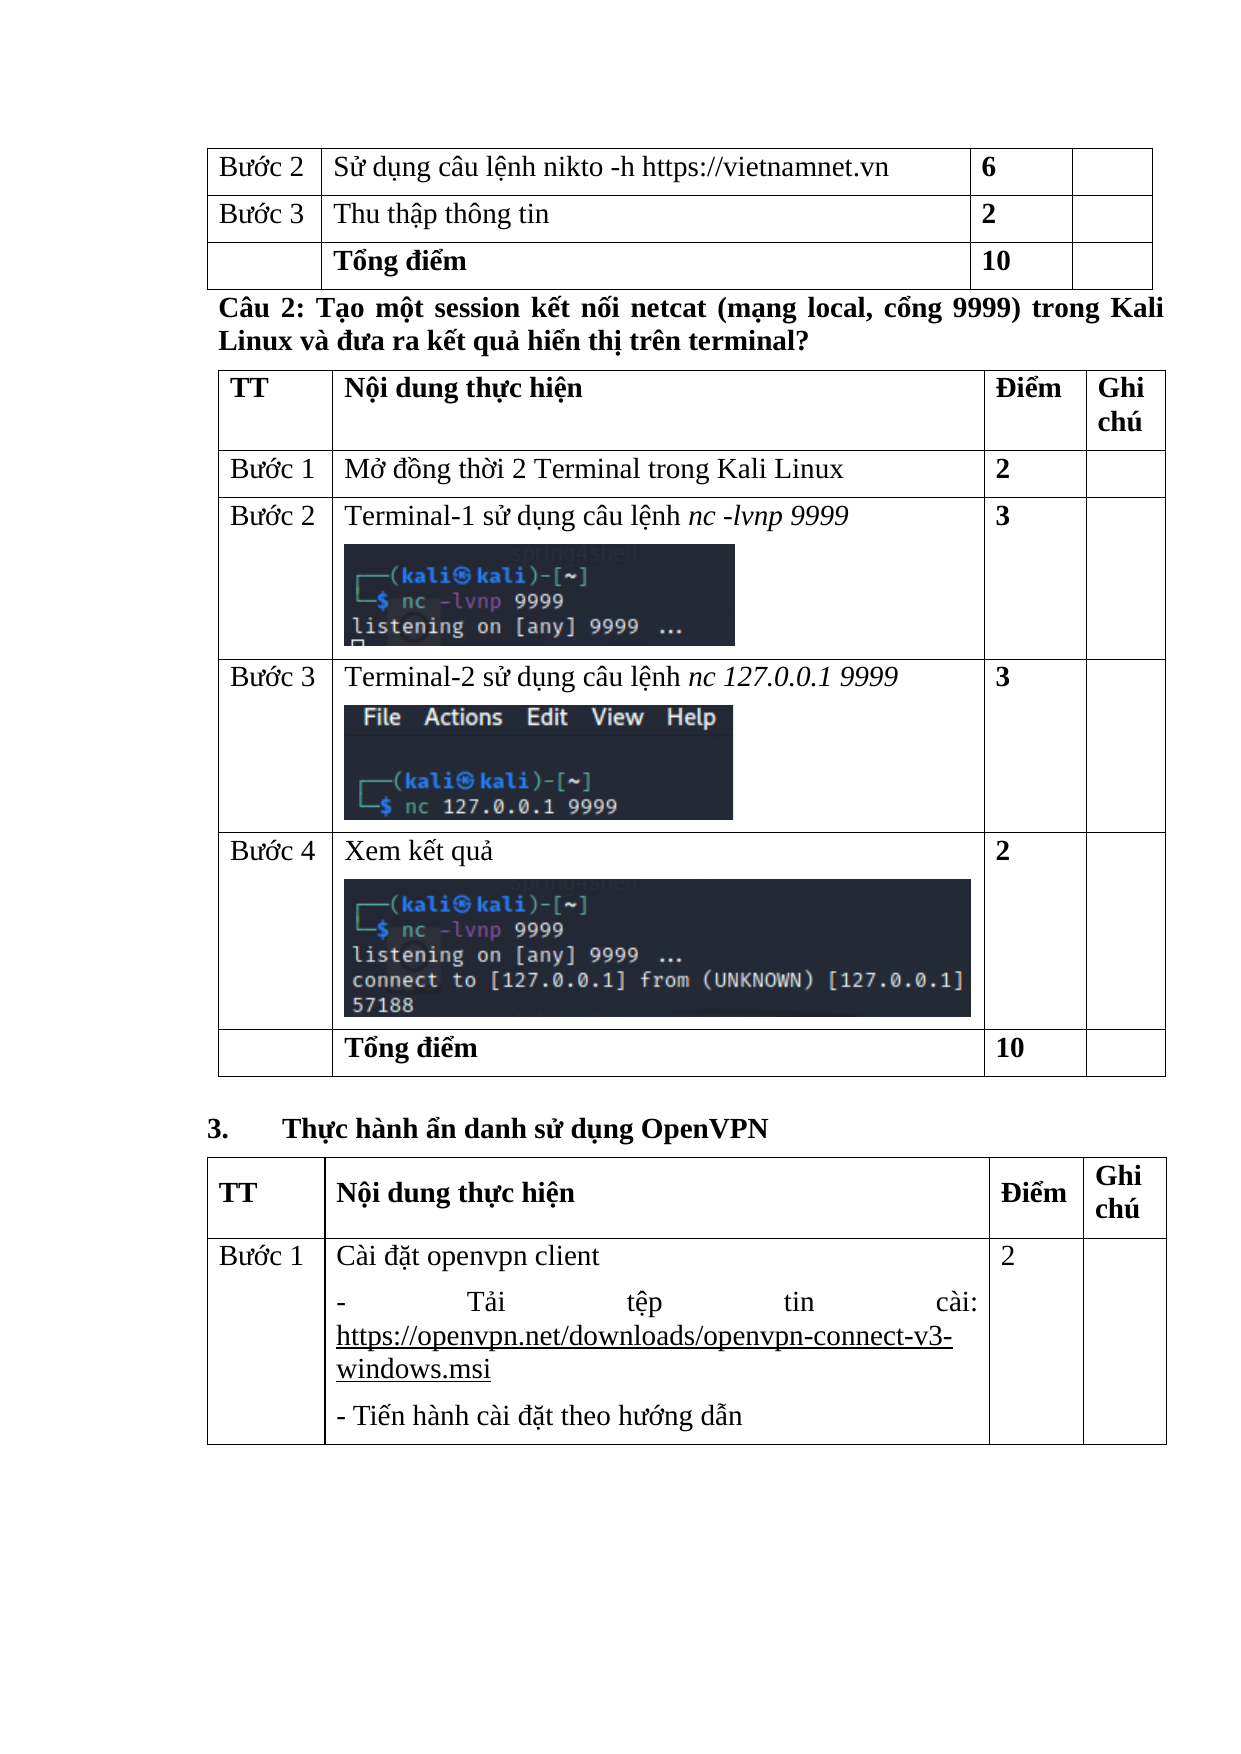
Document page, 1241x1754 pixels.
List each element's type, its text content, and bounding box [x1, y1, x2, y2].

table_cell 10 [971, 243, 1072, 289]
table_cell Bước 3 [208, 196, 321, 242]
table_header Ghi chú [1084, 1158, 1166, 1237]
table_cell 2 [971, 196, 1072, 242]
table_cell [1073, 149, 1152, 195]
picture [344, 705, 734, 820]
table_cell 6 [971, 149, 1072, 195]
picture [344, 544, 735, 646]
table_cell [1084, 1239, 1166, 1444]
table_cell Bước 1 [208, 1239, 324, 1444]
table_header Câu 2: Tạo một session kết nối netcat (mạng local, cổng 9999) trong Kali Linux và đưa ra kết quả hiển thị trên terminal? [207, 290, 1176, 369]
table_cell [207, 370, 1176, 1111]
table_cell Tổng điểm [322, 243, 970, 289]
table_cell Bước 2 [208, 149, 321, 195]
table_header Điểm [990, 1158, 1083, 1237]
table_cell Thu thập thông tin [322, 196, 970, 242]
table_cell 2 [990, 1239, 1083, 1444]
table_header Nội dung thực hiện [326, 1158, 989, 1237]
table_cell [326, 1239, 989, 1444]
table_header TT [208, 1158, 324, 1237]
table_cell Sử dụng câu lệnh nikto -h https://vietnamnet.vn [322, 149, 970, 195]
list Thực hành ẩn danh sử dụng OpenVPN [207, 1111, 1152, 1144]
table_cell [208, 243, 321, 289]
table_cell [1073, 196, 1152, 242]
table_cell [1073, 243, 1152, 289]
picture [344, 879, 971, 1017]
